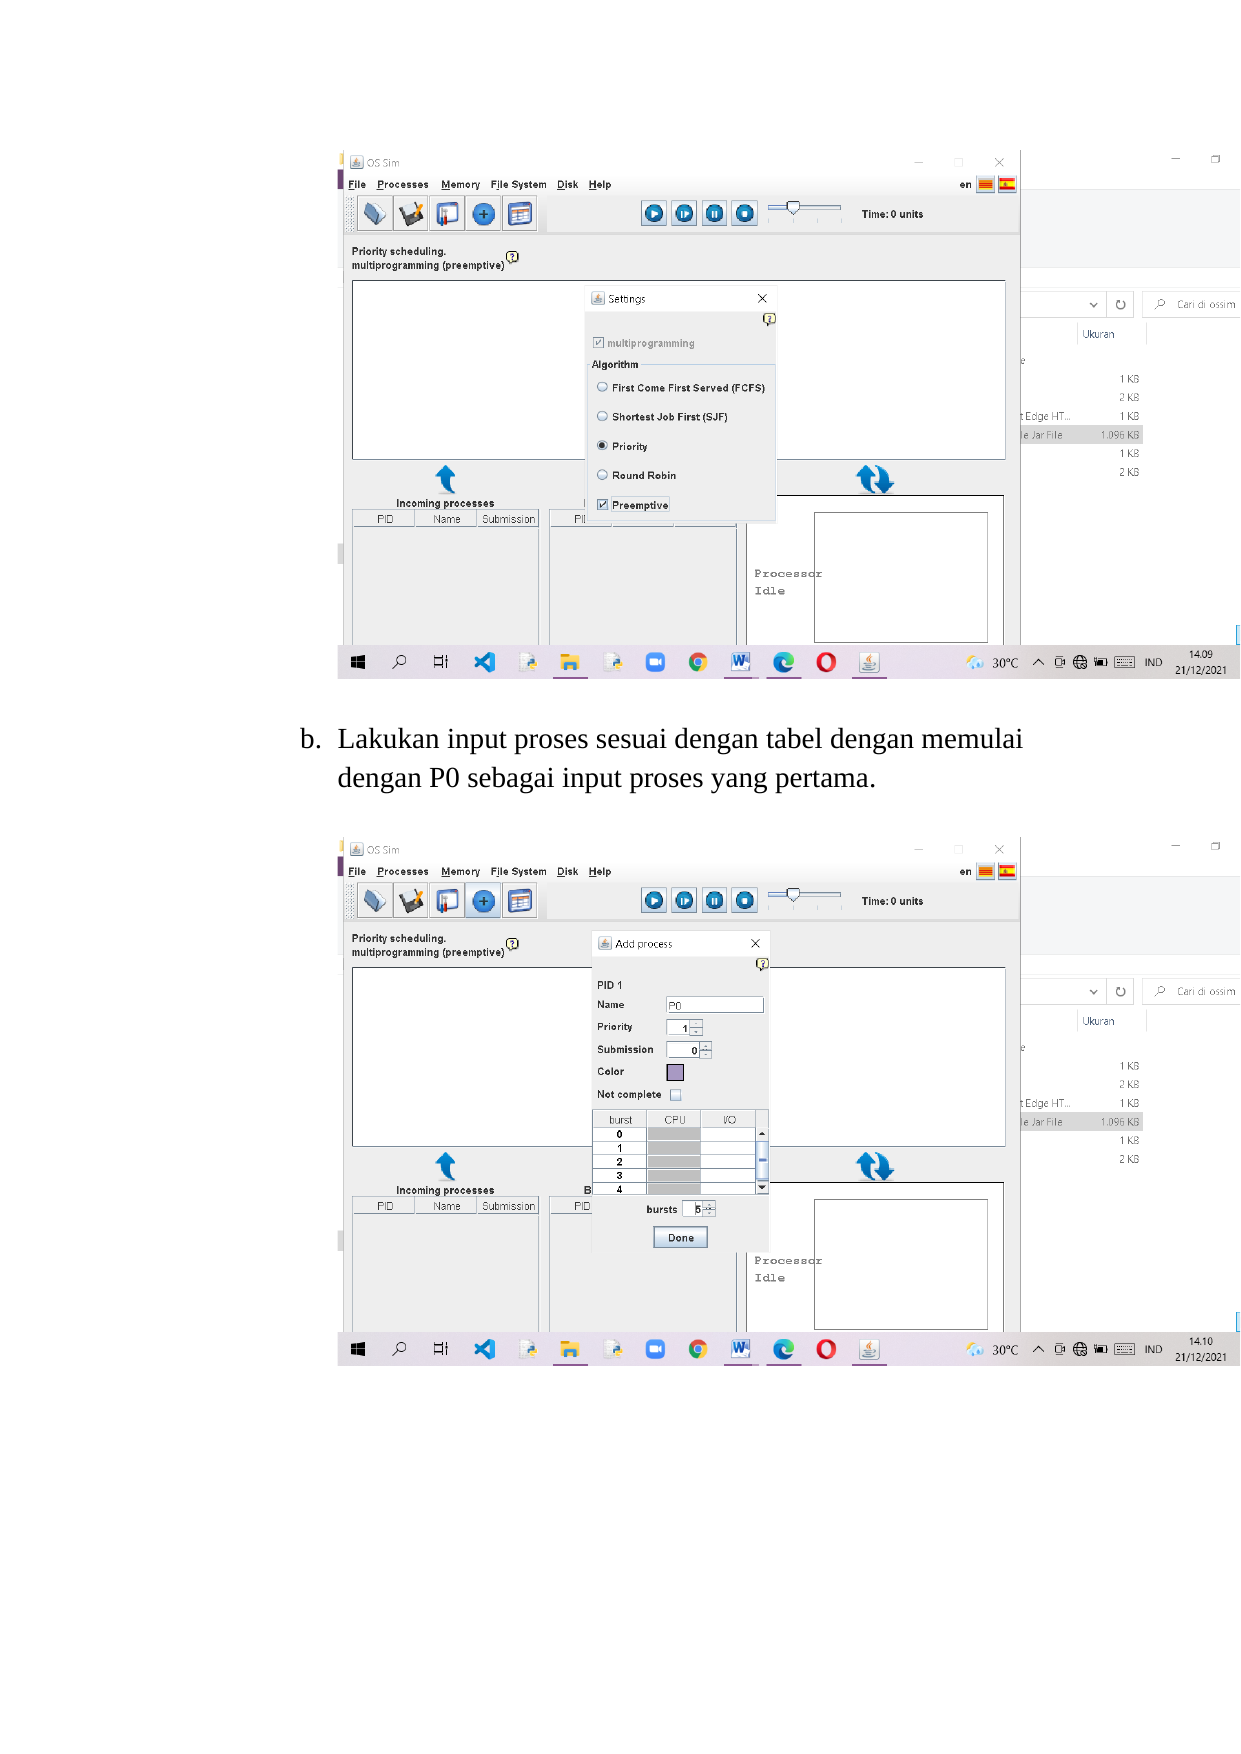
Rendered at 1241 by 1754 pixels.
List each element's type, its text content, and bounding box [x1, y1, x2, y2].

picture [337, 150, 1241, 679]
list Lakukan input proses sesuai dengan tabel dengan memulai dengan P0 sebagai input proses yang pertama. [300, 721, 1090, 793]
picture [337, 837, 1241, 1366]
